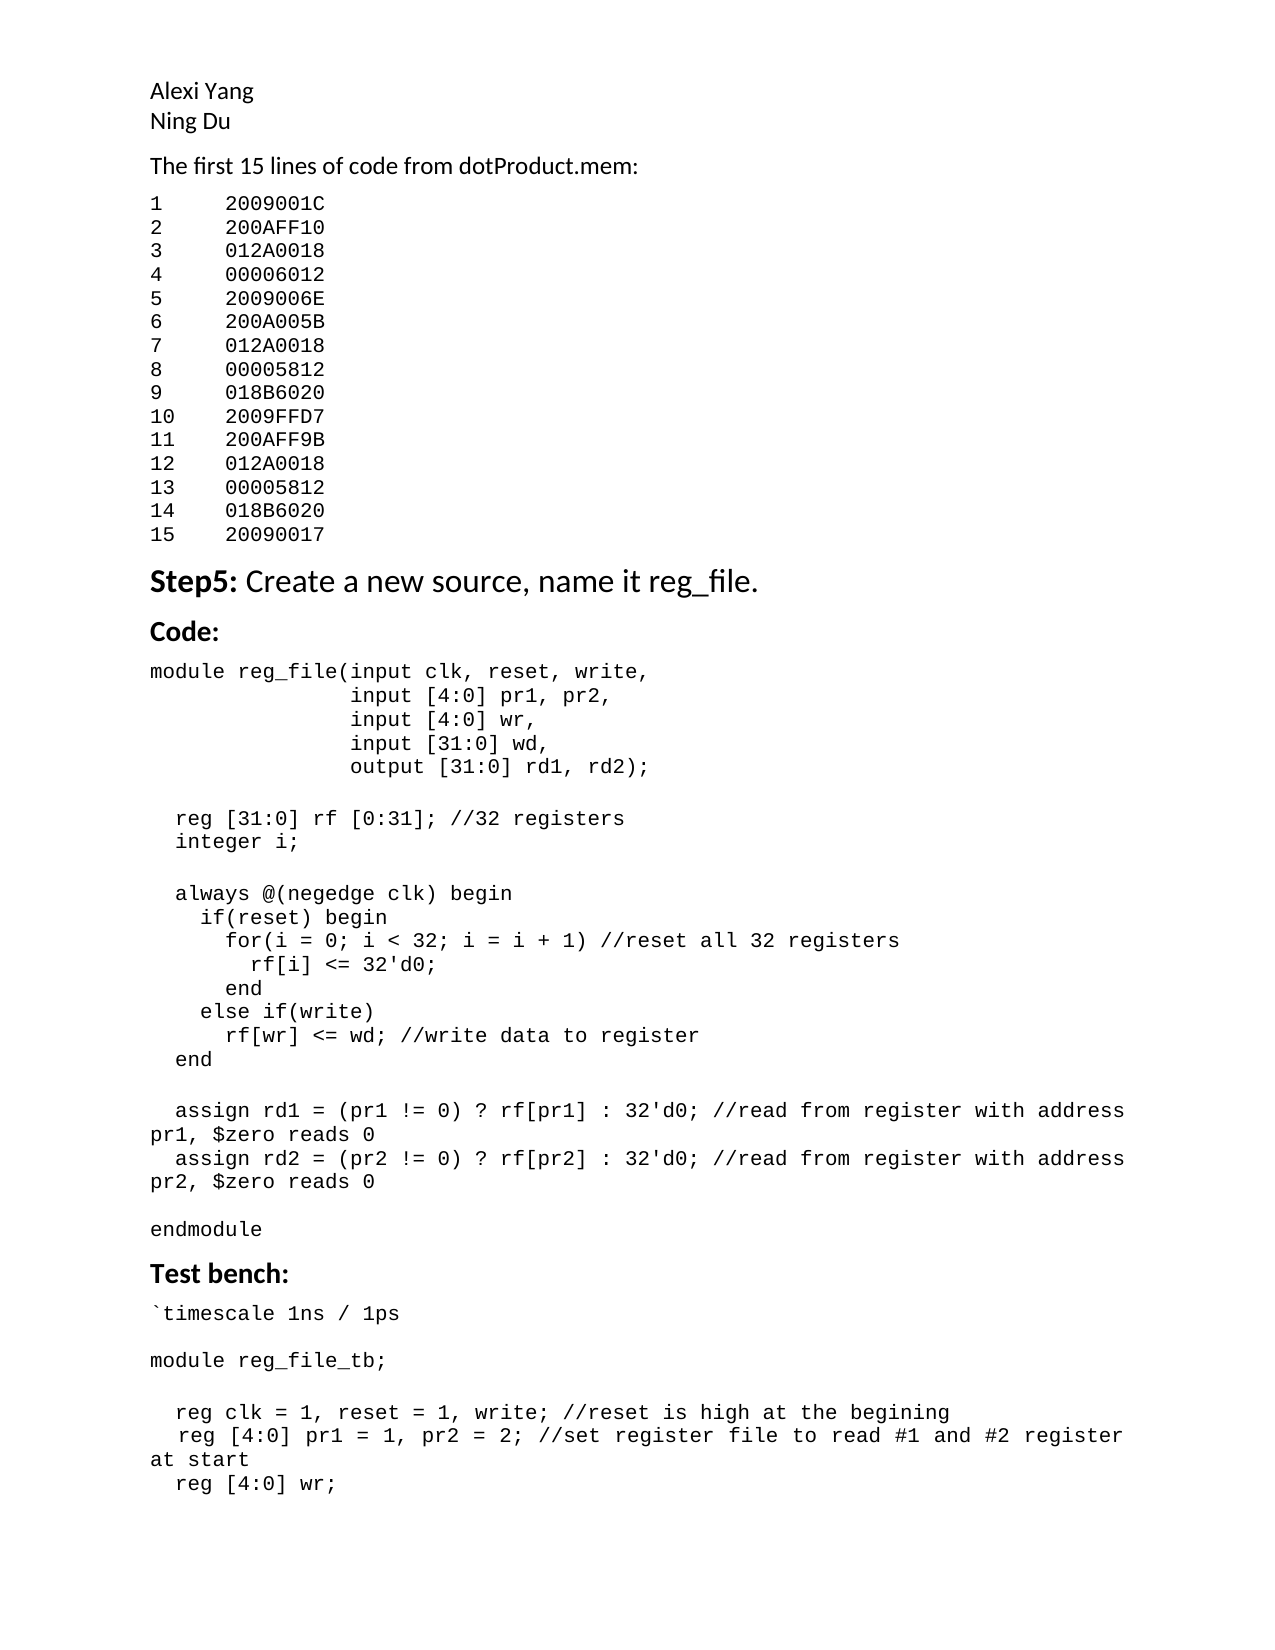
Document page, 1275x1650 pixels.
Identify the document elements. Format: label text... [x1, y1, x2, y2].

text input [4:0] pr1, pr2, [150, 685, 1125, 709]
text 4 00006012 [150, 264, 1125, 288]
text Code: [150, 613, 1125, 649]
text input [31:0] wd, [150, 732, 1125, 756]
text 3 012A0018 [150, 240, 1125, 264]
text 6 200A005B [150, 311, 1125, 335]
text 14 018B6020 [150, 500, 1125, 524]
text reg [4:0] pr1 = 1, pr2 = 2; //set register file to read #1 and #2 register at start [150, 1425, 1125, 1473]
text The first 15 lines of code from dotProduct.mem: [150, 150, 1125, 181]
text reg [31:0] rf [0:31]; //32 registers [150, 808, 1125, 831]
text 15 20090017 [150, 524, 1125, 548]
text integer i; [150, 831, 1125, 855]
text endmodule [150, 1218, 1125, 1242]
text if(reset) begin [150, 907, 1125, 930]
text output [31:0] rd1, rd2); [150, 756, 1125, 780]
text always @(negedge clk) begin [150, 883, 1125, 907]
text 12 012A0018 [150, 453, 1125, 477]
text else if(write) [150, 1001, 1125, 1025]
text assign rd1 = (pr1 != 0) ? rf[pr1] : 32'd0; //read from register with address pr1, $zero reads 0 [150, 1100, 1125, 1148]
text assign rd2 = (pr2 != 0) ? rf[pr2] : 32'd0; //read from register with address pr2, $zero reads 0 [150, 1148, 1125, 1195]
text rf[wr] <= wd; //write data to register [150, 1025, 1125, 1049]
text 10 2009FFD7 [150, 406, 1125, 429]
text 13 00005812 [150, 477, 1125, 500]
text 11 200AFF9B [150, 429, 1125, 453]
text end [150, 978, 1125, 1001]
text rf[i] <= 32'd0; [150, 954, 1125, 978]
text module reg_file(input clk, reset, write, [150, 662, 1125, 685]
text for(i = 0; i < 32; i = i + 1) //reset all 32 registers [150, 930, 1125, 954]
text 7 012A0018 [150, 335, 1125, 358]
text `timescale 1ns / 1ps [150, 1303, 1125, 1326]
text end [150, 1049, 1125, 1072]
text reg clk = 1, reset = 1, write; //reset is high at the begining [150, 1402, 1125, 1425]
text 5 2009006E [150, 288, 1125, 311]
text 2 200AFF10 [150, 217, 1125, 240]
text Test bench: [150, 1255, 1125, 1290]
text Step5: Create a new source, name it reg_file. [150, 560, 1125, 601]
text 1 2009001C [150, 193, 1125, 217]
text 9 018B6020 [150, 382, 1125, 406]
text 8 00005812 [150, 358, 1125, 382]
text module reg_file_tb; [150, 1350, 1125, 1374]
text input [4:0] wr, [150, 709, 1125, 732]
text reg [4:0] wr; [150, 1473, 1125, 1496]
